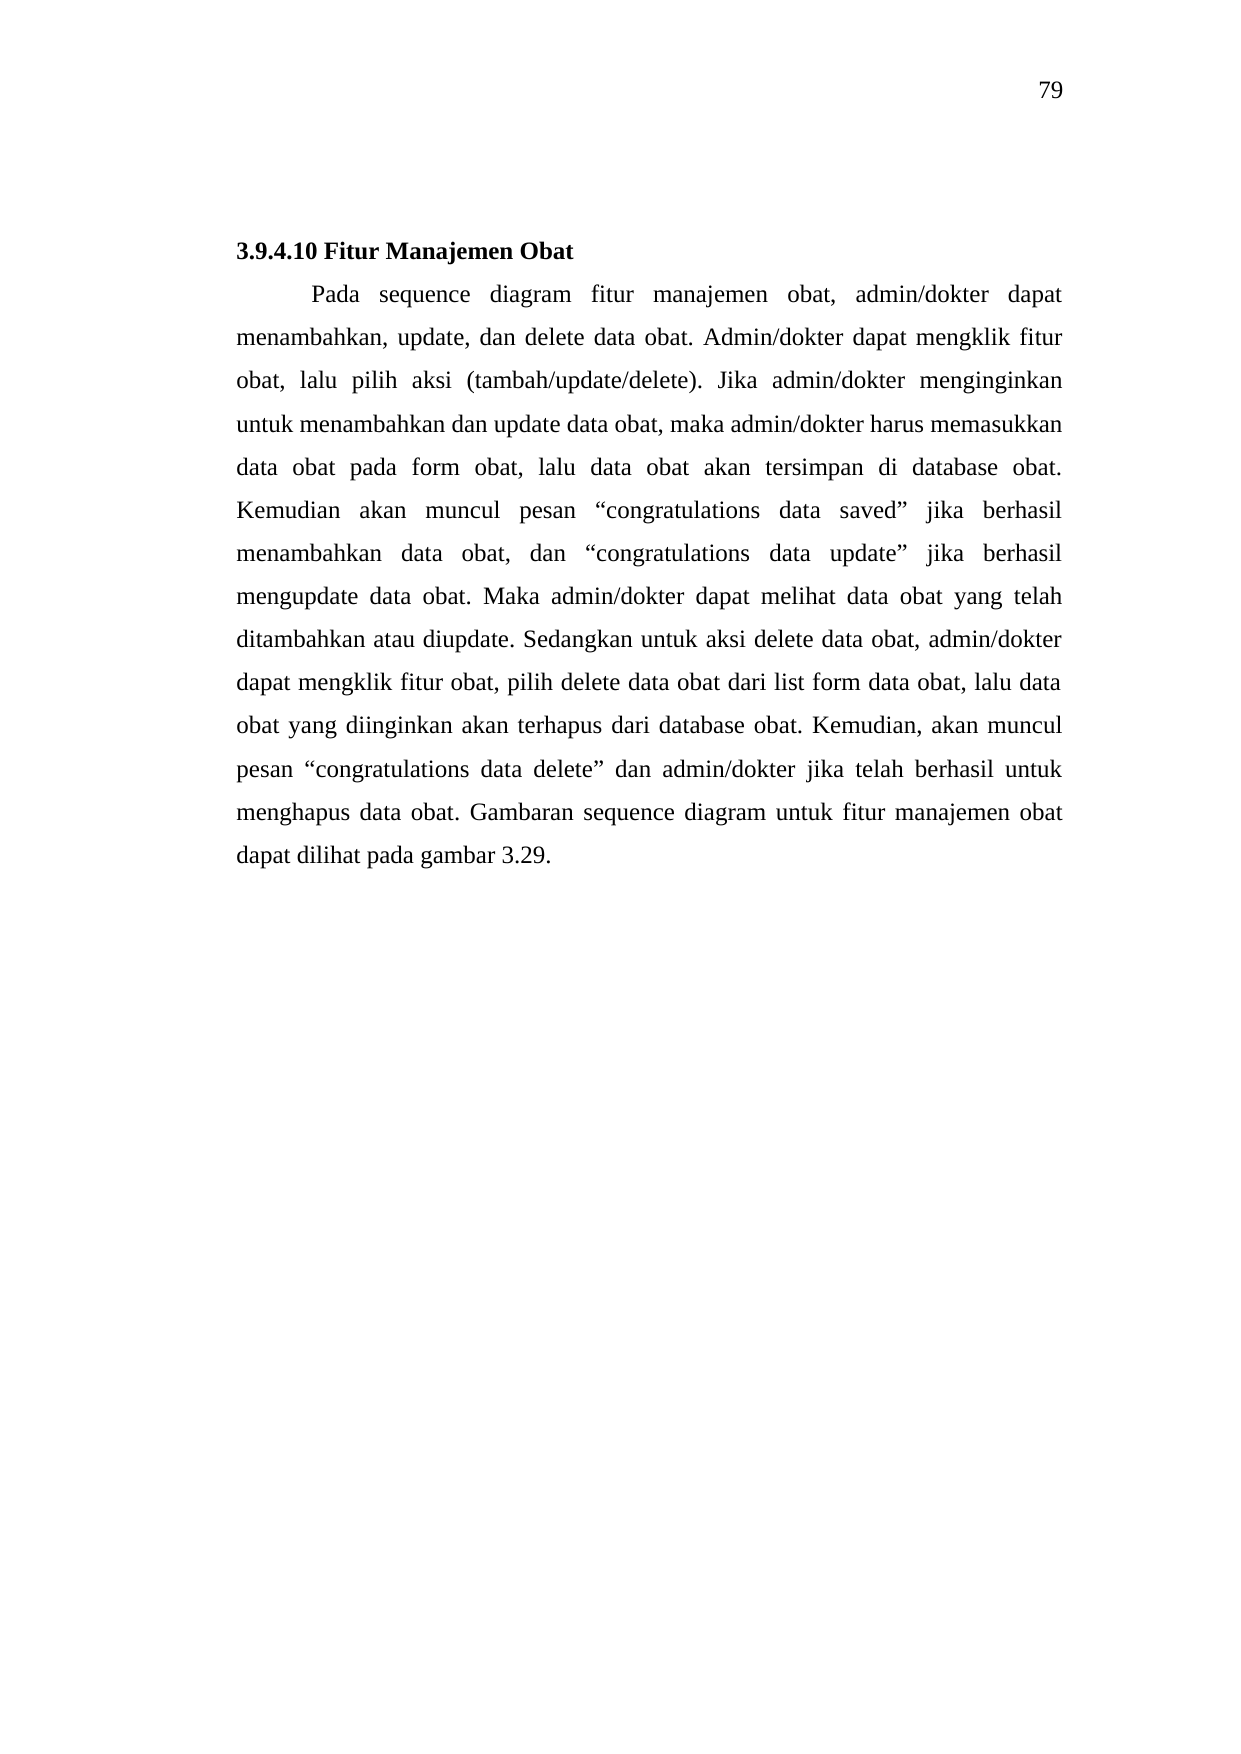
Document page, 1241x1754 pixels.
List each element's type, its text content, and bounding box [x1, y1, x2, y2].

text Pada sequence diagram fitur manajemen obat, admin/dokter dapat menambahkan, update, dan delete data obat. Admin/dokter dapat mengklik fitur obat, lalu pilih aksi (tambah/update/delete). Jika admin/dokter menginginkan untuk menambahkan dan update data obat, maka admin/dokter harus memasukkan data obat pada form obat, lalu data obat akan tersimpan di database obat. Kemudian akan muncul pesan “congratulations data saved” jika berhasil menambahkan data obat, dan “congratulations data update” jika berhasil mengupdate data obat. Maka admin/dokter dapat melihat data obat yang telah ditambahkan atau diupdate. Sedangkan untuk aksi delete data obat, admin/dokter dapat mengklik fitur obat, pilih delete data obat dari list form data obat, lalu data obat yang diinginkan akan terhapus dari database obat. Kemudian, akan muncul pesan “congratulations data delete” dan admin/dokter jika telah berhasil untuk menghapus data obat. Gambaran sequence diagram untuk fitur manajemen obat dapat dilihat pada gambar 3.29. [236, 279, 1063, 869]
subtitle 3.9.4.10 Fitur Manajemen Obat [236, 236, 1063, 265]
